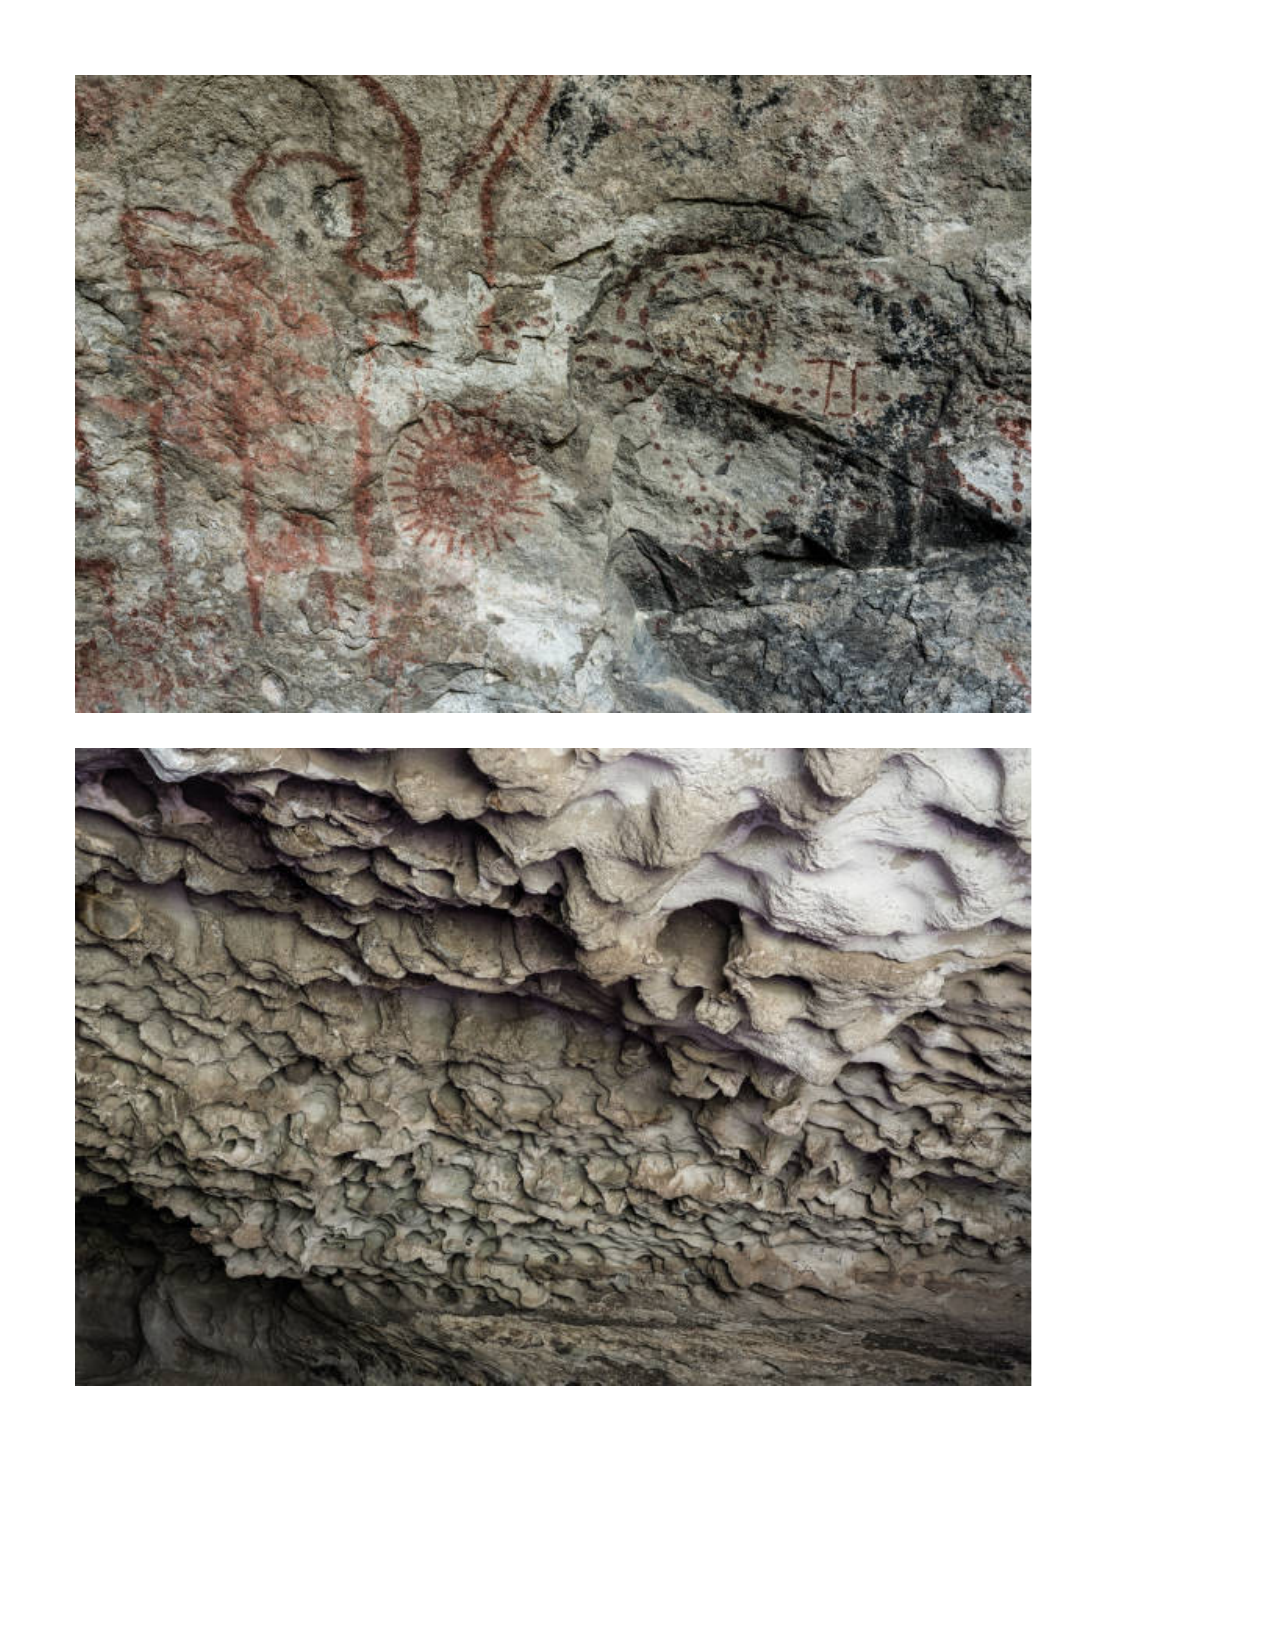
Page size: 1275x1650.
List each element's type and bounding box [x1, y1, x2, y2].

picture [75, 75, 1032, 713]
picture [75, 748, 1032, 1386]
